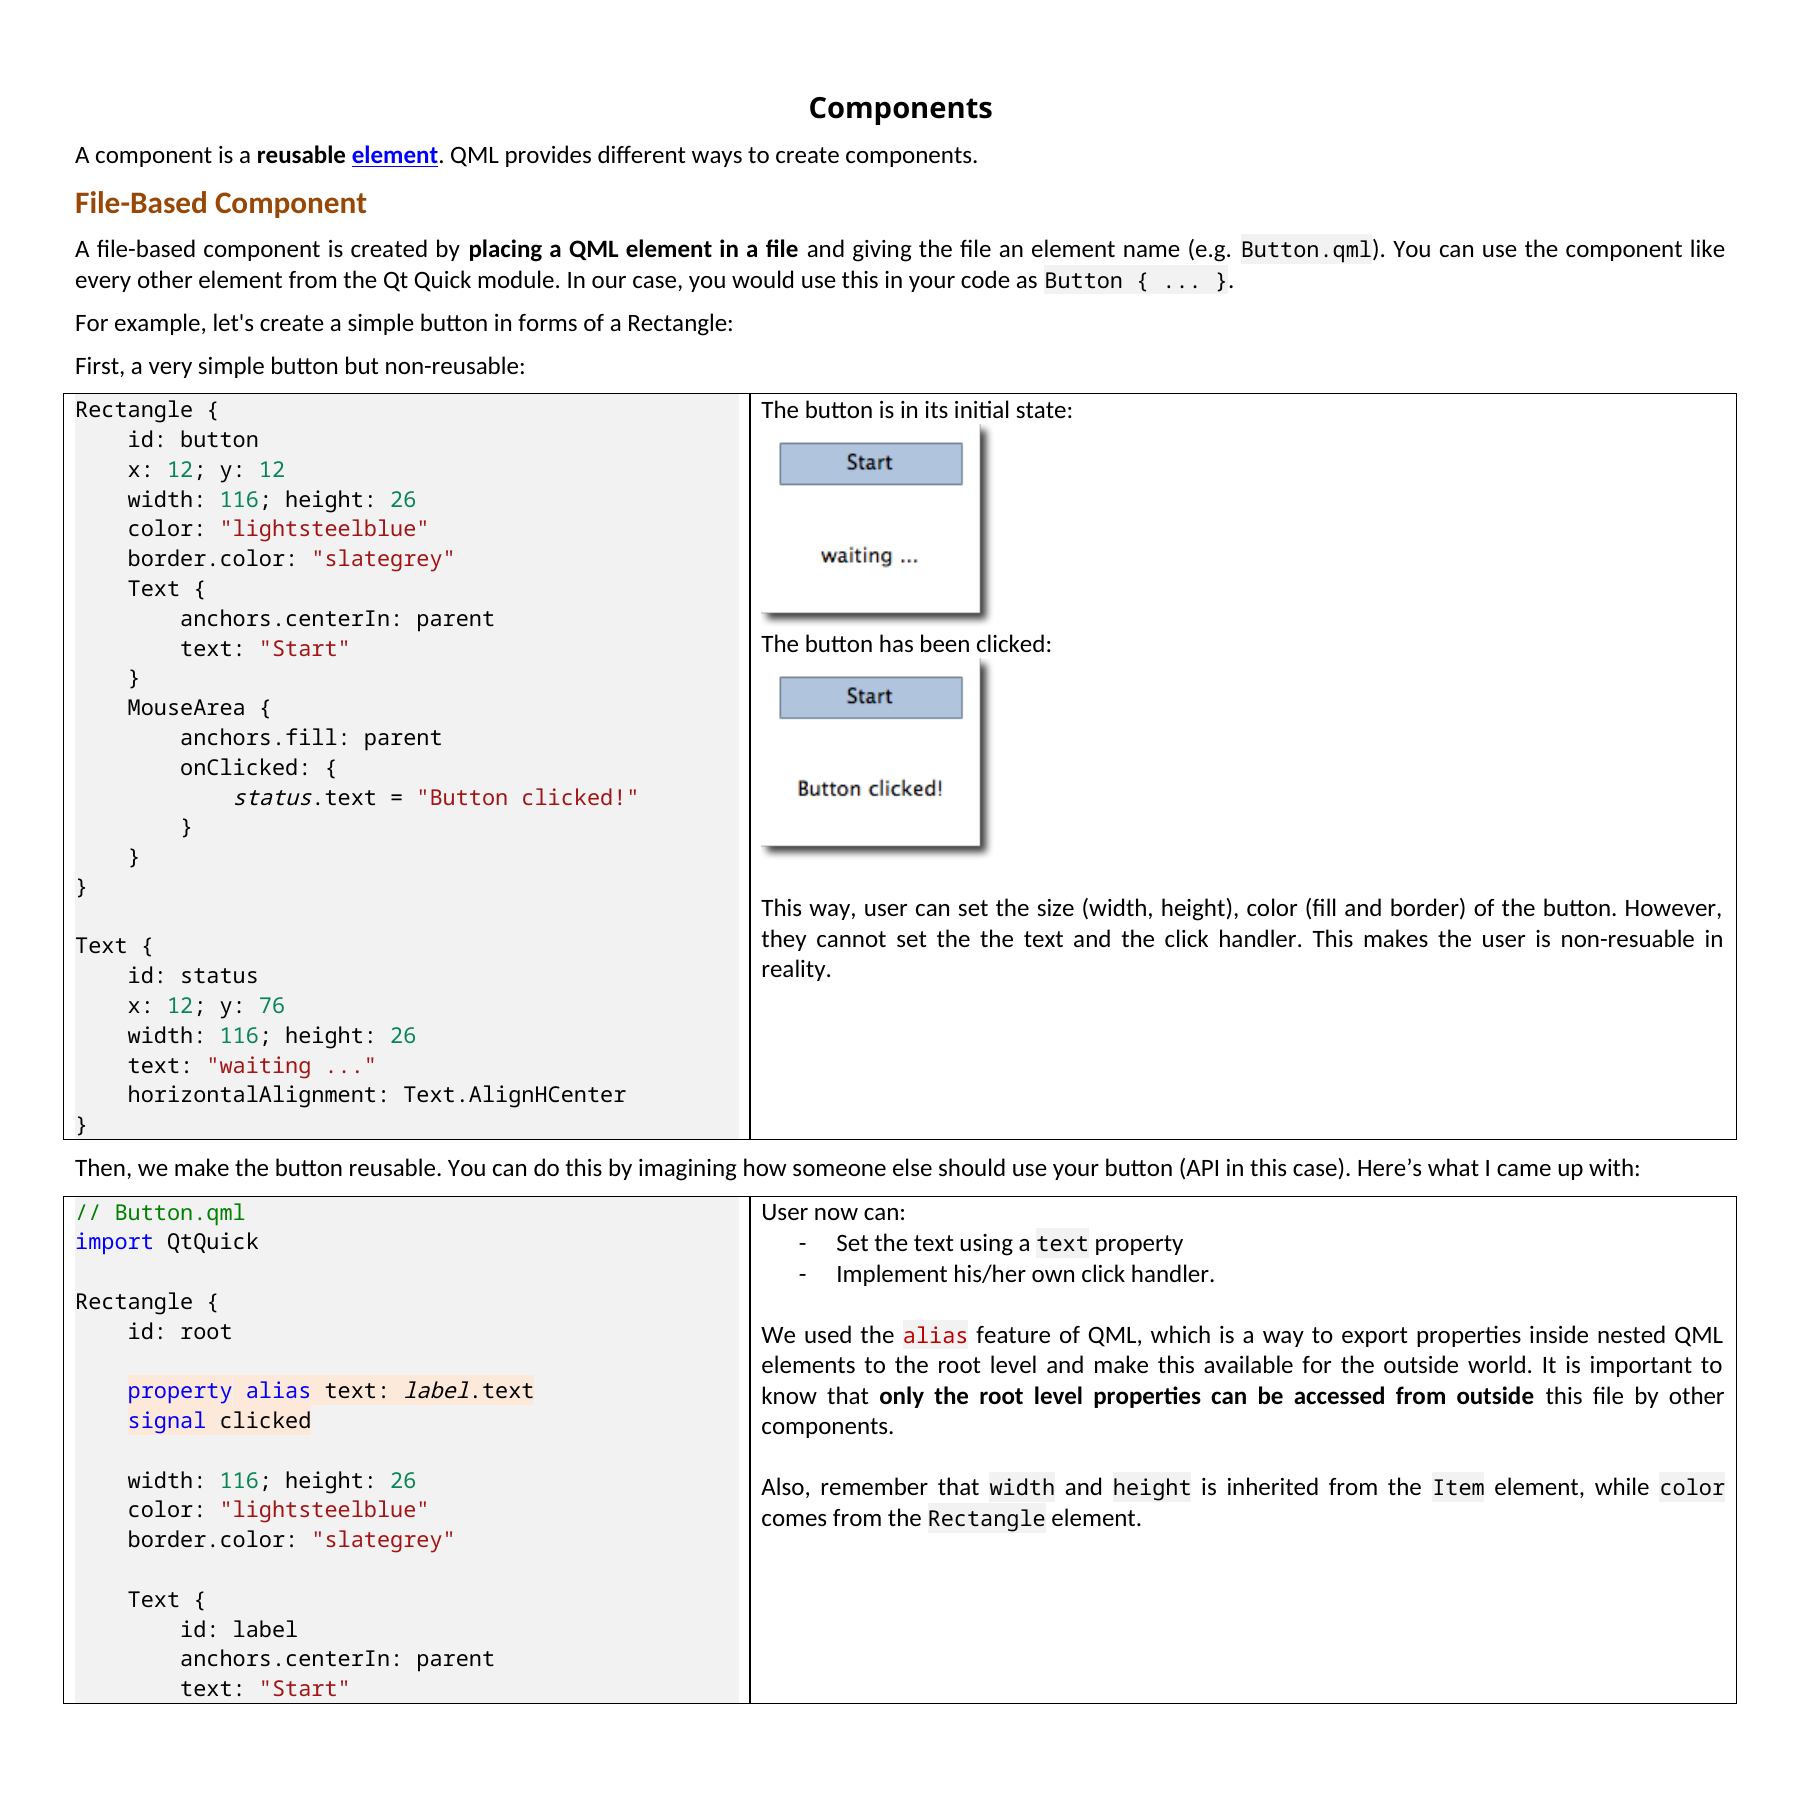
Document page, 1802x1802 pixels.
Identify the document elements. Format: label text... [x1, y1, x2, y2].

subtitle Components [75, 87, 1726, 127]
picture [761, 658, 996, 862]
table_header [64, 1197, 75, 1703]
text First, a very simple button but non-reusable: [75, 350, 1726, 381]
text A component is a reusable element. QML provides different ways to create components. [75, 140, 1726, 170]
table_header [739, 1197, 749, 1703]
text A file-based component is created by placing a QML element in a file and giving the file an element name (e.g. Button.qml). You can use the component like every other element from the Qt Quick module. In our case, you would use this in your code as Button { ... }. [75, 233, 1726, 294]
picture [761, 424, 996, 629]
table_header The button is in its initial state: The button has been clicked: This way, user can set the size (width, height), color (fill and border) of the button. However, they cannot set the the text and the click handler. This makes the user is non-resuable in reality. [751, 394, 1736, 1139]
text Then, we make the button reusable. You can do this by imagining how someone else should use your button (API in this case). Here’s what I came up with: [75, 1152, 1726, 1183]
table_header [751, 1197, 1736, 1703]
text For example, let's create a simple button in forms of a Rectangle: [75, 307, 1726, 338]
subtitle File-Based Component [75, 183, 1726, 221]
